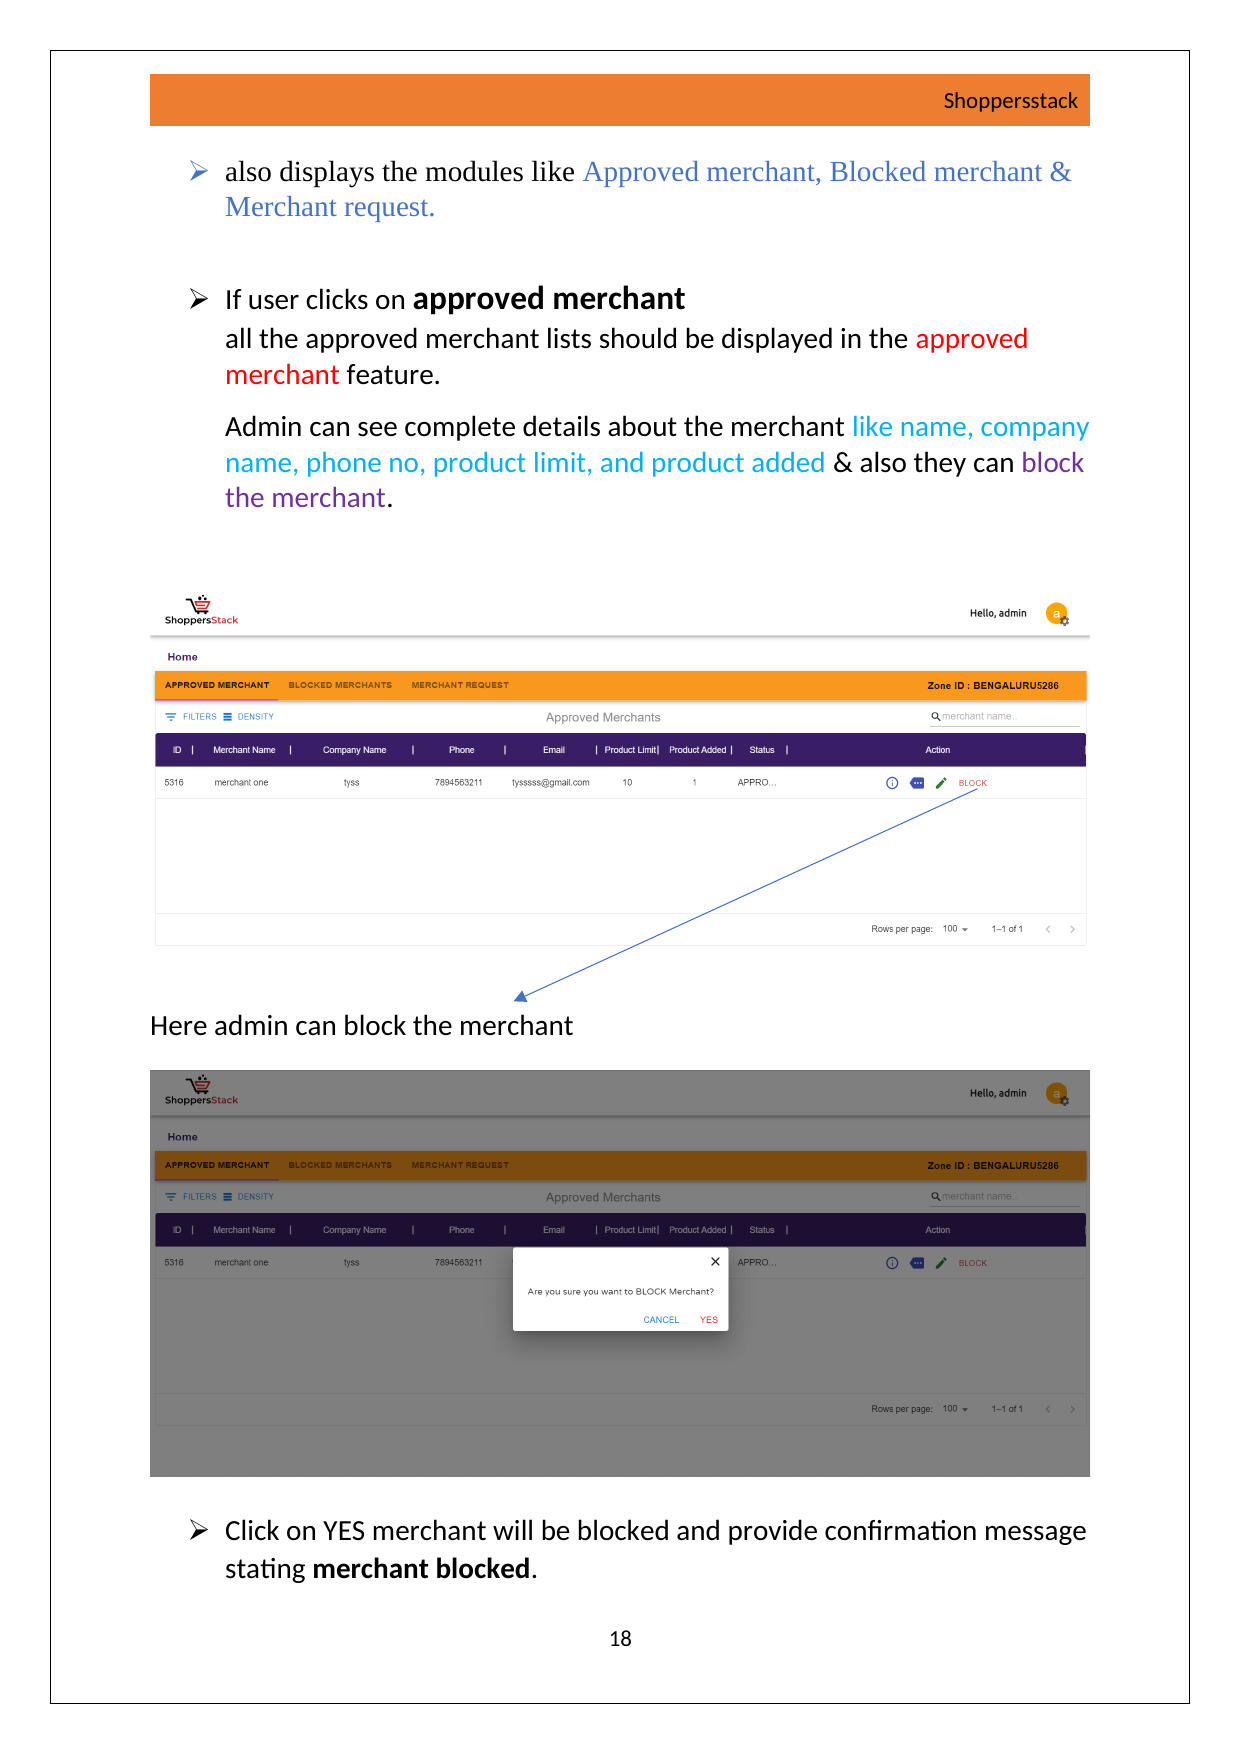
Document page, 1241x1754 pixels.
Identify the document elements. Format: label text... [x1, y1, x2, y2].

list Click on YES merchant will be blocked and provide confirmation message stating merchant blocked. [187, 1512, 1090, 1586]
picture [150, 595, 1091, 1007]
list also displays the modules like Approved merchant, Blocked merchant & Merchant request. [187, 154, 1090, 223]
picture [150, 1070, 1091, 1477]
text Admin can see complete details about the merchant like name, company name, phone no, product limit, and product added & also they can block the merchant. [225, 408, 1090, 515]
list If user clicks on approved merchant [187, 277, 1090, 318]
text Here admin can block the merchant [150, 1007, 1090, 1042]
list all the approved merchant lists should be displayed in the approved merchant feature. [225, 320, 1090, 392]
